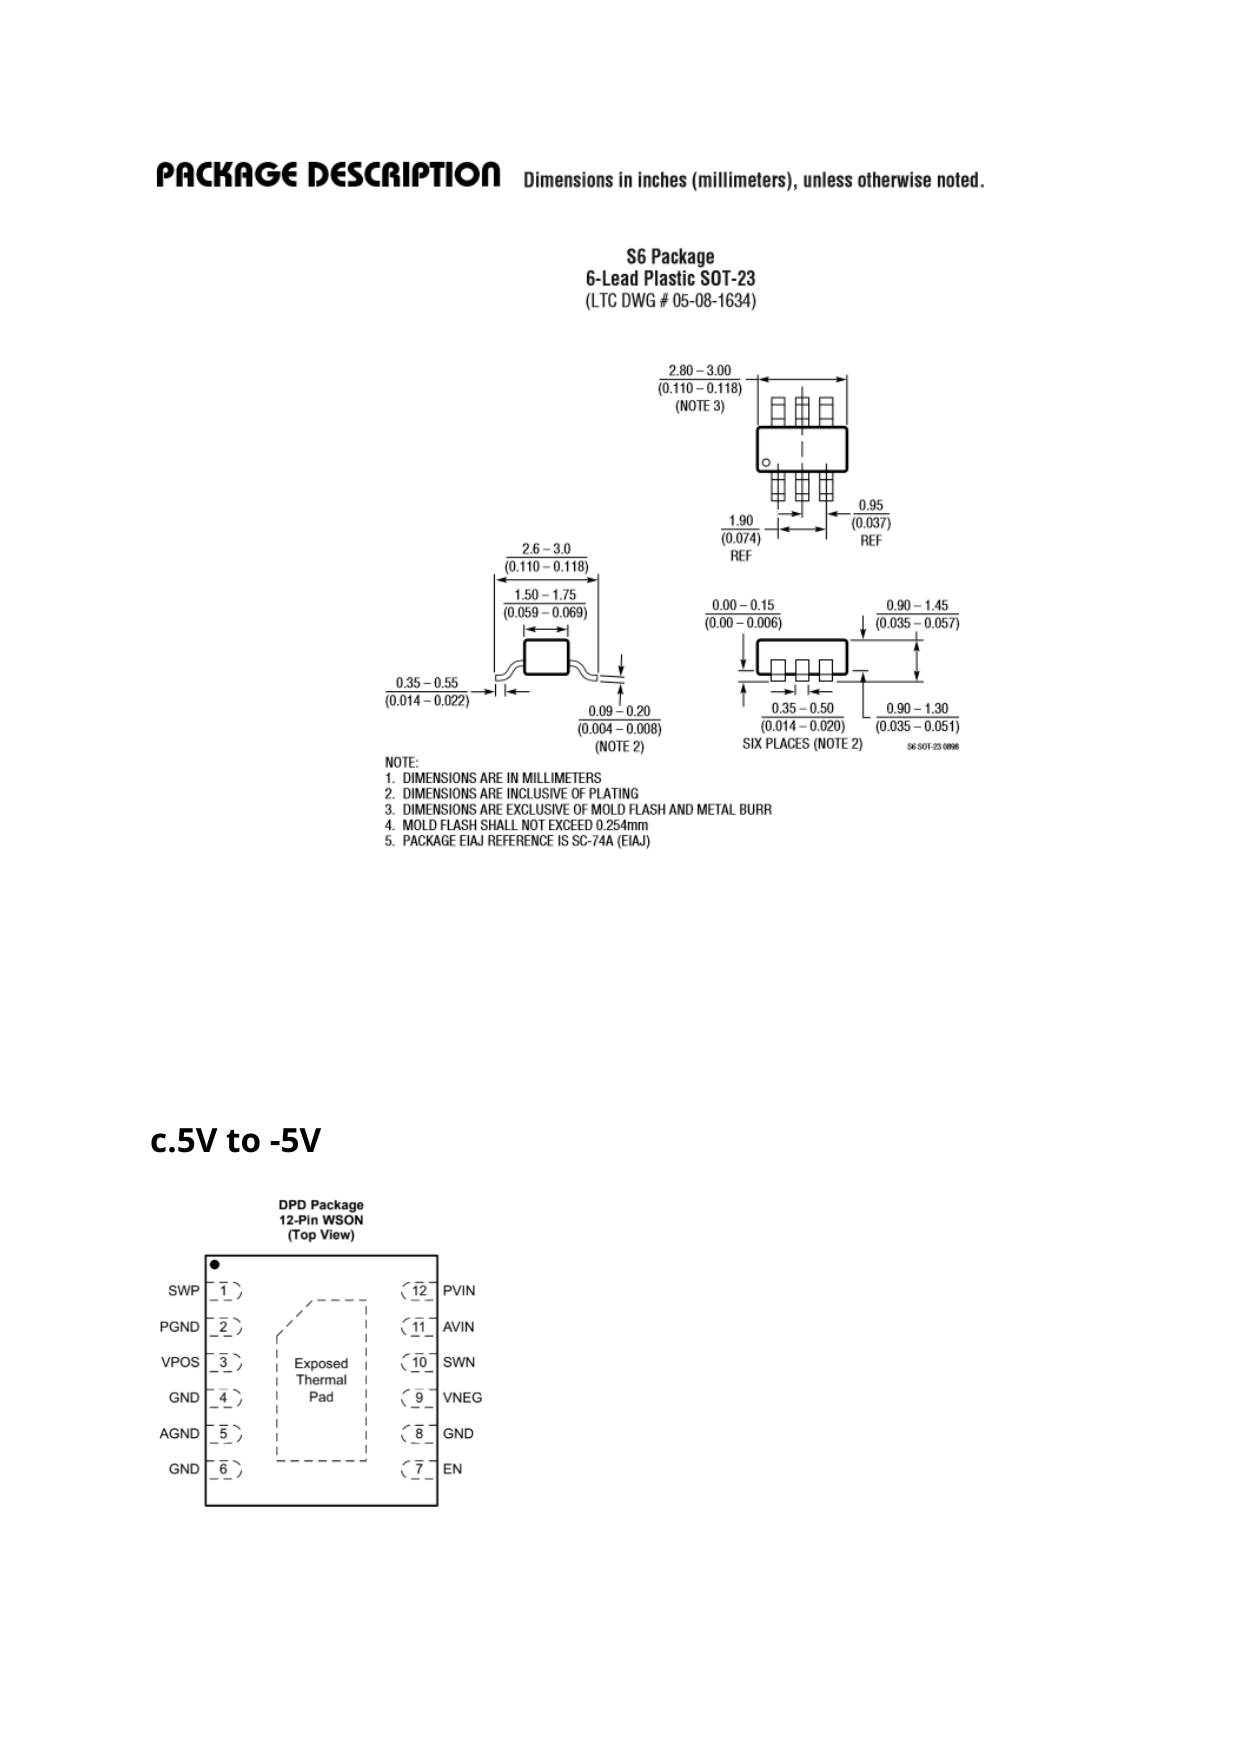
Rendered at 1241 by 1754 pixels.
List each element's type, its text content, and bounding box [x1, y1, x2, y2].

picture [150, 1182, 487, 1521]
text c.5V to -5V [150, 1116, 1090, 1162]
picture [150, 150, 1091, 901]
